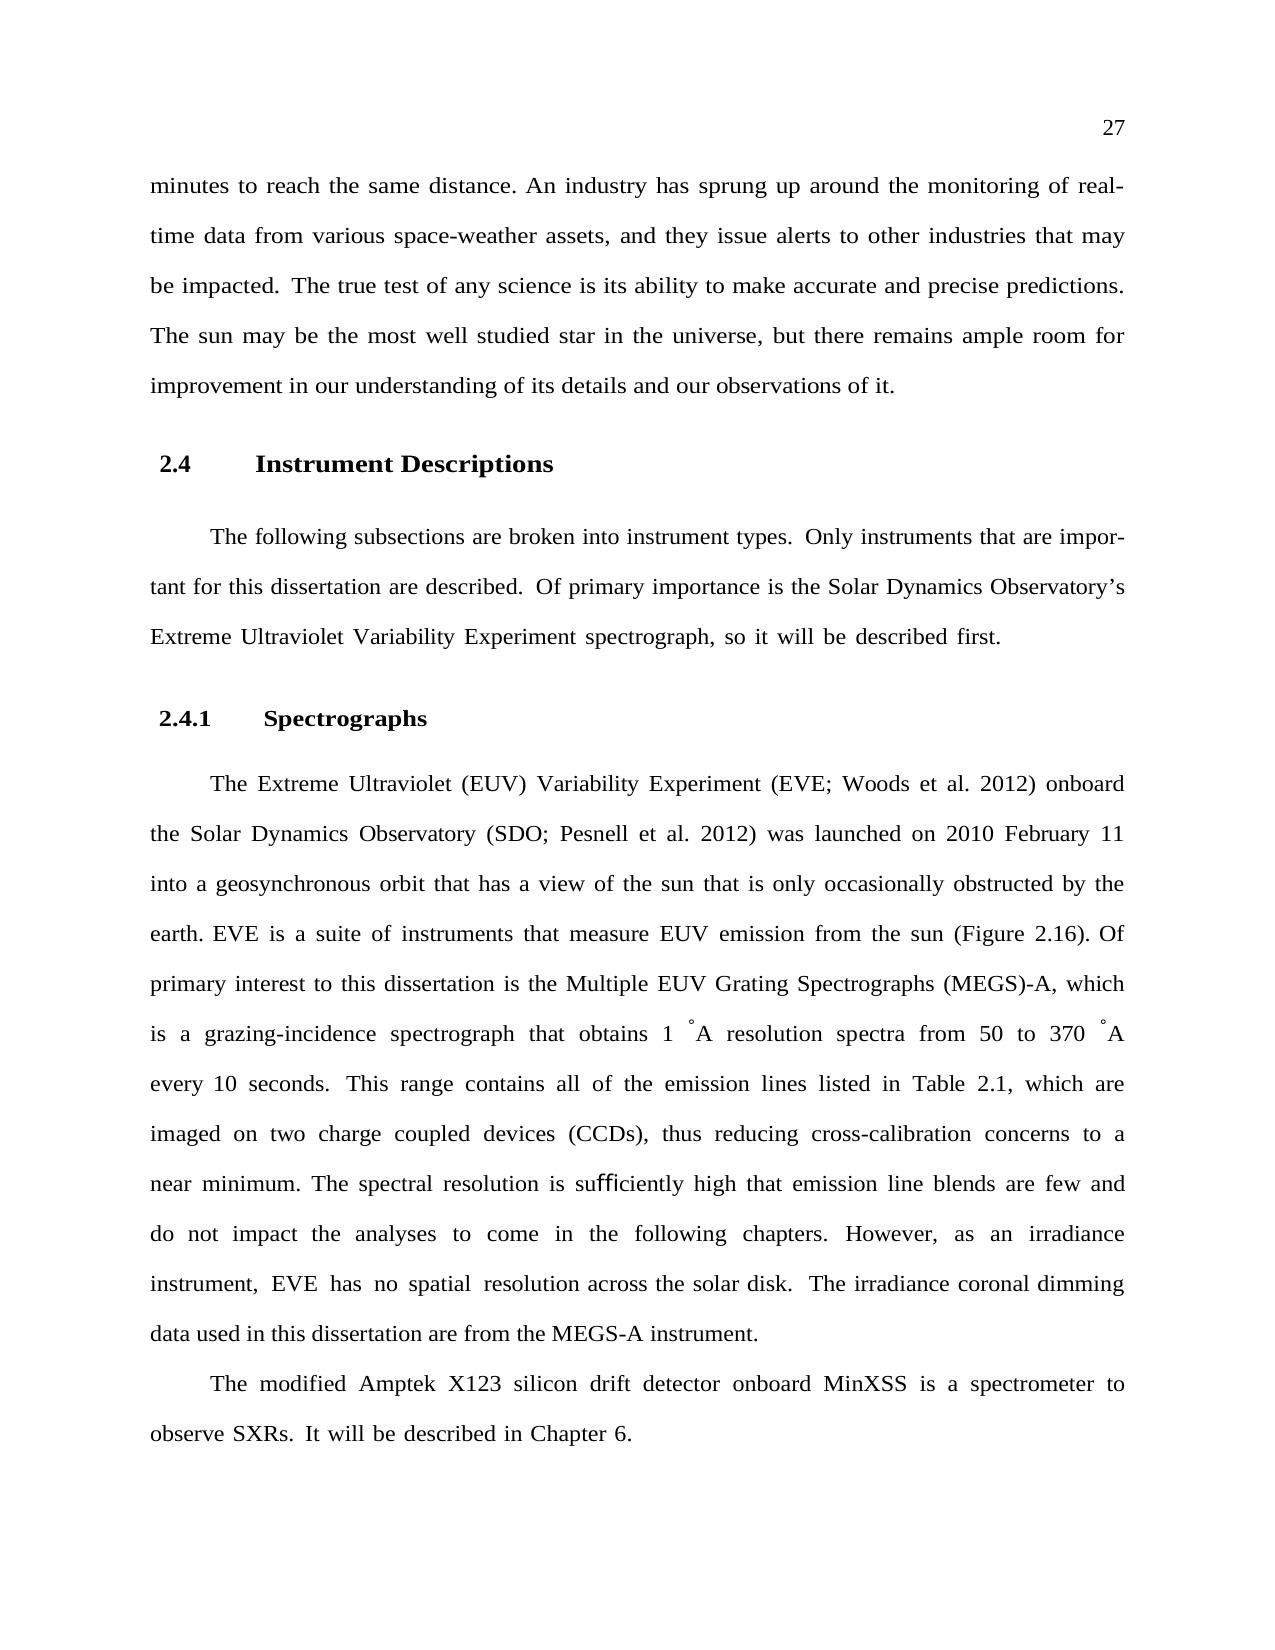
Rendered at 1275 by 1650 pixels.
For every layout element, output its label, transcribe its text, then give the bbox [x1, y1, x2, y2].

text The Extreme Ultraviolet (EUV) Variability Experiment (EVE; Woods et al. 2012) onboard the Solar Dynamics Observatory (SDO; Pesnell et al. 2012) was launched on 2010 February 11 into a geosynchronous orbit that has a view of the sun that is only occasionally obstructed by the earth. EVE is a suite of instruments that measure EUV emission from the sun (Figure 2.16). Of primary interest to this dissertation is the Multiple EUV Grating Spectrographs (MEGS)-A, which is a grazing-incidence spectrograph that obtains 1 ˚A resolution spectra from 50 to 370 ˚A every 10 seconds. This range contains all of the emission lines listed in Table 2.1, which are imaged on two charge coupled devices (CCDs), thus reducing cross-calibration concerns to a near minimum. The spectral resolution is sufficiently high that emission line blends are few and do not impact the analyses to come in the following chapters. However, as an irradiance instrument, EVE has no spatial resolution across the solar disk. The irradiance coronal dimming data used in this dissertation are from the MEGS-A instrument. [150, 751, 1125, 1351]
text minutes to reach the same distance. An industry has sprung up around the monitoring of real- time data from various space-weather assets, and they issue alerts to other industries that may be impacted. The true test of any science is its ability to make accurate and precise predictions. The sun may be the most well studied star in the universe, but there remains ample room for improvement in our understanding of its details and our observations of it. [150, 172, 1125, 398]
text The modified Amptek X123 silicon drift detector onboard MinXSS is a spectrometer to observe SXRs. It will be described in Chapter 6. [150, 1370, 1125, 1446]
subtitle 2.4.1 Spectrographs [159, 705, 1137, 732]
text The following subsections are broken into instrument types. Only instruments that are impor- tant for this dissertation are described. Of primary importance is the Solar Dynamics Observatory’s Extreme Ultraviolet Variability Experiment spectrograph, so it will be described first. [150, 523, 1125, 649]
subtitle Instrument Descriptions [159, 449, 1137, 477]
